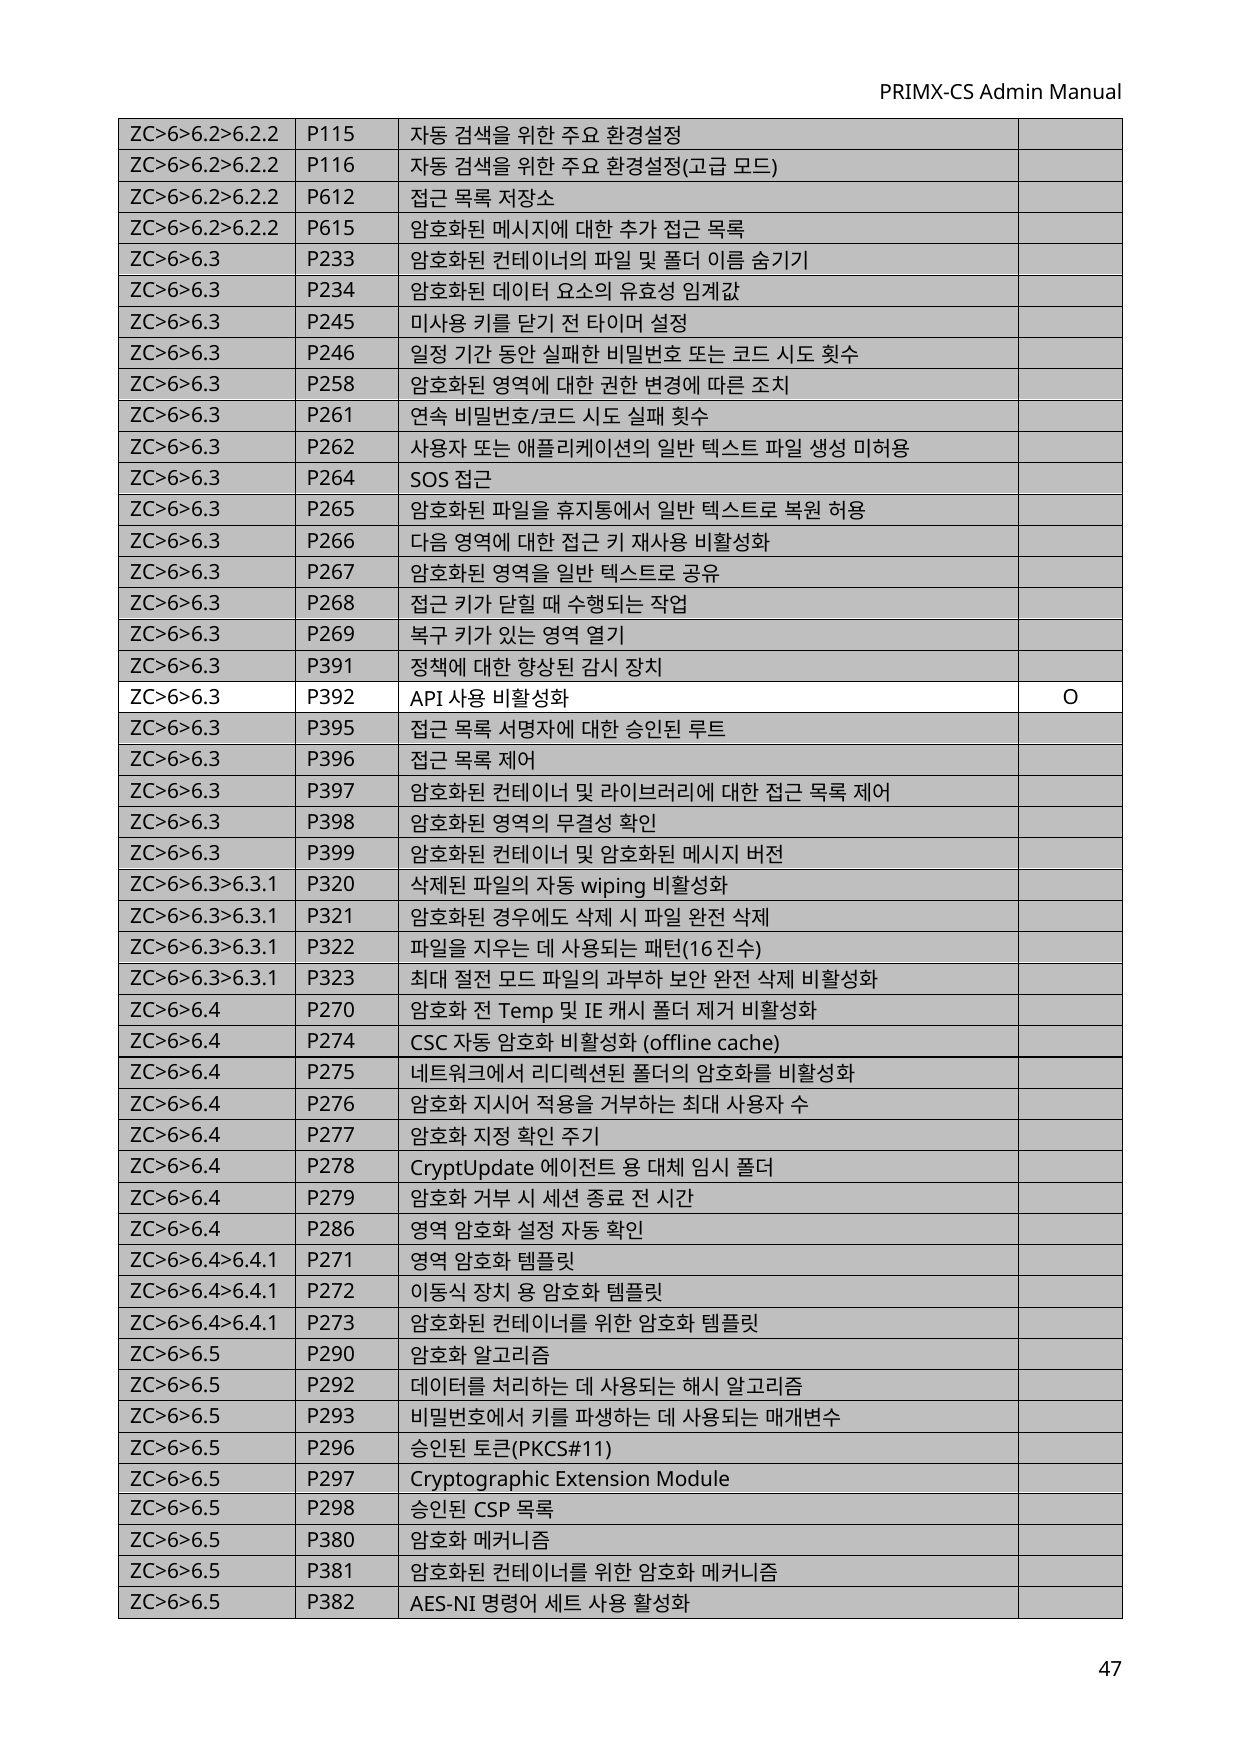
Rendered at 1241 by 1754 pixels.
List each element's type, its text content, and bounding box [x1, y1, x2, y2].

table_cell ZC>6>6.3 [119, 495, 295, 525]
table_cell ZC>6>6.4>6.4.1 [119, 1276, 295, 1307]
table_cell P262 [296, 432, 398, 462]
table_cell 데이터를 처리하는 데 사용되는 해시 알고리즘 [399, 1370, 1018, 1400]
table_cell 암호화 메커니즘 [399, 1525, 1018, 1555]
table_cell P381 [296, 1556, 398, 1586]
table_cell 자동 검색을 위한 주요 환경설정(고급 모드) [399, 150, 1018, 181]
table_cell [1019, 1245, 1122, 1275]
table_cell P264 [296, 463, 398, 493]
table_cell 암호화 거부 시 세션 종료 전 시간 [399, 1183, 1018, 1213]
table_cell P322 [296, 932, 398, 962]
table_cell [1019, 1183, 1122, 1213]
table_cell 비밀번호에서 키를 파생하는 데 사용되는 매개변수 [399, 1401, 1018, 1432]
table_cell [1019, 1339, 1122, 1369]
table_cell 삭제된 파일의 자동 wiping 비활성화 [399, 870, 1018, 900]
table_cell ZC>6>6.5 [119, 1401, 295, 1432]
table_cell [1019, 150, 1122, 181]
table_cell 접근 목록 제어 [399, 745, 1018, 775]
table_cell P286 [296, 1214, 398, 1244]
table_cell ZC>6>6.3>6.3.1 [119, 932, 295, 962]
table_cell ZC>6>6.4 [119, 995, 295, 1025]
table_cell ZC>6>6.3>6.3.1 [119, 901, 295, 931]
table_cell 최대 절전 모드 파일의 과부하 보안 완전 삭제 비활성화 [399, 964, 1018, 994]
table_cell P233 [296, 244, 398, 274]
table_cell P261 [296, 401, 398, 431]
table_cell P292 [296, 1370, 398, 1400]
table_cell P297 [296, 1464, 398, 1492]
table_cell [1019, 182, 1122, 212]
table_cell P612 [296, 182, 398, 212]
table_cell 접근 목록 저장소 [399, 182, 1018, 212]
table_cell 일정 기간 동안 실패한 비밀번호 또는 코드 시도 횟수 [399, 338, 1018, 368]
table_cell [1019, 1433, 1122, 1463]
table_cell ZC>6>6.3 [119, 401, 295, 431]
table_cell P399 [296, 838, 398, 868]
table_cell 암호화 전 Temp 및 IE 캐시 폴더 제거 비활성화 [399, 995, 1018, 1025]
table_cell [1019, 1058, 1122, 1088]
table_cell [1019, 244, 1122, 274]
table_cell ZC>6>6.5 [119, 1587, 295, 1618]
table_cell ZC>6>6.4 [119, 1120, 295, 1150]
table_cell P380 [296, 1525, 398, 1555]
table_cell 암호화된 컨테이너 및 라이브러리에 대한 접근 목록 제어 [399, 776, 1018, 806]
table_cell [1019, 526, 1122, 556]
table_cell [1019, 1214, 1122, 1244]
table_cell AES-NI 명령어 세트 사용 활성화 [399, 1587, 1018, 1618]
table_cell P296 [296, 1433, 398, 1463]
table_cell 이동식 장치 용 암호화 템플릿 [399, 1276, 1018, 1307]
table_cell [1019, 1370, 1122, 1400]
table_cell P298 [296, 1494, 398, 1524]
table_cell P268 [296, 588, 398, 618]
table_cell [1019, 870, 1122, 900]
table_cell P115 [296, 119, 398, 149]
table_cell 연속 비밀번호/코드 시도 실패 횟수 [399, 401, 1018, 431]
table_cell [1019, 964, 1122, 994]
table_cell ZC>6>6.4 [119, 1089, 295, 1119]
table_cell [1019, 995, 1122, 1025]
table_cell 암호화 지정 확인 주기 [399, 1120, 1018, 1150]
table_cell P321 [296, 901, 398, 931]
table_cell [1019, 1494, 1122, 1524]
table_cell P323 [296, 964, 398, 994]
table_cell ZC>6>6.5 [119, 1433, 295, 1463]
table_cell ZC>6>6.3 [119, 620, 295, 650]
table_cell 파일을 지우는 데 사용되는 패턴(16진수) [399, 932, 1018, 962]
table_cell 승인된 토큰(PKCS#11) [399, 1433, 1018, 1463]
table_cell 암호화된 컨테이너를 위한 암호화 템플릿 [399, 1308, 1018, 1338]
table_cell P276 [296, 1089, 398, 1119]
table_cell ZC>6>6.2>6.2.2 [119, 119, 295, 149]
table_cell 복구 키가 있는 영역 열기 [399, 620, 1018, 650]
table_cell P269 [296, 620, 398, 650]
table_cell ZC>6>6.4>6.4.1 [119, 1245, 295, 1275]
table_cell 정책에 대한 향상된 감시 장치 [399, 651, 1018, 681]
table_cell [1019, 838, 1122, 868]
table_cell ZC>6>6.5 [119, 1556, 295, 1586]
table_cell ZC>6>6.3 [119, 307, 295, 337]
table_cell 영역 암호화 템플릿 [399, 1245, 1018, 1275]
table_cell P265 [296, 495, 398, 525]
table_cell 사용자 또는 애플리케이션의 일반 텍스트 파일 생성 미허용 [399, 432, 1018, 462]
table_cell ZC>6>6.4 [119, 1151, 295, 1182]
table_cell ZC>6>6.3 [119, 838, 295, 868]
table_cell [1019, 1276, 1122, 1307]
table_cell 암호화된 컨테이너의 파일 및 폴더 이름 숨기기 [399, 244, 1018, 274]
table_cell 다음 영역에 대한 접근 키 재사용 비활성화 [399, 526, 1018, 556]
table_cell ZC>6>6.3 [119, 338, 295, 368]
table_cell [1019, 1089, 1122, 1119]
table_cell ZC>6>6.2>6.2.2 [119, 182, 295, 212]
table_cell 미사용 키를 닫기 전 타이머 설정 [399, 307, 1018, 337]
table_cell [1019, 713, 1122, 743]
table_cell P293 [296, 1401, 398, 1432]
table_cell [1019, 276, 1122, 306]
table_cell ZC>6>6.3 [119, 526, 295, 556]
table_cell 영역 암호화 설정 자동 확인 [399, 1214, 1018, 1244]
table_cell [1019, 1401, 1122, 1432]
table_cell ZC>6>6.4 [119, 1058, 295, 1088]
table_cell 접근 키가 닫힐 때 수행되는 작업 [399, 588, 1018, 618]
table_cell P395 [296, 713, 398, 743]
table_cell 암호화된 영역에 대한 권한 변경에 따른 조치 [399, 369, 1018, 399]
table_cell ZC>6>6.3 [119, 682, 295, 712]
table_cell ZC>6>6.3>6.3.1 [119, 870, 295, 900]
table_cell ZC>6>6.3 [119, 651, 295, 681]
table_cell P274 [296, 1026, 398, 1056]
table_cell [1019, 1556, 1122, 1586]
table_cell [1019, 495, 1122, 525]
table_cell P279 [296, 1183, 398, 1213]
table_cell ZC>6>6.3 [119, 713, 295, 743]
table_cell 승인된 CSP 목록 [399, 1494, 1018, 1524]
table_cell [1019, 1120, 1122, 1150]
table_cell P272 [296, 1276, 398, 1307]
table_cell [1019, 338, 1122, 368]
table_cell [1019, 369, 1122, 399]
table_cell ZC>6>6.3 [119, 588, 295, 618]
table_cell 암호화된 영역을 일반 텍스트로 공유 [399, 557, 1018, 587]
table_cell P290 [296, 1339, 398, 1369]
table_cell P398 [296, 807, 398, 837]
table_cell ZC>6>6.3 [119, 745, 295, 775]
table_cell ZC>6>6.2>6.2.2 [119, 150, 295, 181]
table_cell [1019, 588, 1122, 618]
table_cell P275 [296, 1058, 398, 1088]
table_cell O [1019, 682, 1122, 712]
table_cell ZC>6>6.3 [119, 244, 295, 274]
table_cell 암호화 알고리즘 [399, 1339, 1018, 1369]
table_cell P271 [296, 1245, 398, 1275]
table_cell 자동 검색을 위한 주요 환경설정 [399, 119, 1018, 149]
table_cell ZC>6>6.4 [119, 1026, 295, 1056]
table_cell [1019, 807, 1122, 837]
table_cell 네트워크에서 리디렉션된 폴더의 암호화를 비활성화 [399, 1058, 1018, 1088]
table_cell [1019, 557, 1122, 587]
table_cell ZC>6>6.3 [119, 776, 295, 806]
table_cell P397 [296, 776, 398, 806]
table_cell P277 [296, 1120, 398, 1150]
table_cell [1019, 651, 1122, 681]
table_cell 암호화된 컨테이너 및 암호화된 메시지 버전 [399, 838, 1018, 868]
table_cell P245 [296, 307, 398, 337]
table_cell 접근 목록 서명자에 대한 승인된 루트 [399, 713, 1018, 743]
table_cell ZC>6>6.4 [119, 1183, 295, 1213]
table_cell ZC>6>6.3 [119, 432, 295, 462]
table_cell P320 [296, 870, 398, 900]
table_cell ZC>6>6.4 [119, 1214, 295, 1244]
table_cell [1019, 1587, 1122, 1618]
table_cell P266 [296, 526, 398, 556]
table_cell [1019, 901, 1122, 931]
table_cell P258 [296, 369, 398, 399]
table_cell [1019, 1308, 1122, 1338]
table_cell 암호화된 컨테이너를 위한 암호화 메커니즘 [399, 1556, 1018, 1586]
table_cell ZC>6>6.3 [119, 463, 295, 493]
table_cell [1019, 463, 1122, 493]
table_cell ZC>6>6.5 [119, 1339, 295, 1369]
table_cell P392 [296, 682, 398, 712]
table_cell 암호화된 경우에도 삭제 시 파일 완전 삭제 [399, 901, 1018, 931]
table_cell P116 [296, 150, 398, 181]
table_cell Cryptographic Extension Module [399, 1464, 1018, 1492]
table_cell 암호화 지시어 적용을 거부하는 최대 사용자 수 [399, 1089, 1018, 1119]
table_cell CryptUpdate 에이전트 용 대체 임시 폴더 [399, 1151, 1018, 1182]
table_cell ZC>6>6.5 [119, 1370, 295, 1400]
table_cell P278 [296, 1151, 398, 1182]
table_cell [1019, 932, 1122, 962]
table_cell [1019, 1464, 1122, 1492]
table_cell [1019, 307, 1122, 337]
table_cell ZC>6>6.2>6.2.2 [119, 213, 295, 243]
table_cell [1019, 432, 1122, 462]
table_cell ZC>6>6.4>6.4.1 [119, 1308, 295, 1338]
table_cell ZC>6>6.5 [119, 1494, 295, 1524]
table_cell 암호화된 파일을 휴지통에서 일반 텍스트로 복원 허용 [399, 495, 1018, 525]
table_cell [1019, 1026, 1122, 1056]
table_cell [1019, 119, 1122, 149]
table_cell ZC>6>6.3 [119, 557, 295, 587]
table_cell ZC>6>6.3 [119, 807, 295, 837]
table_cell 암호화된 메시지에 대한 추가 접근 목록 [399, 213, 1018, 243]
table_cell [1019, 620, 1122, 650]
table_cell P270 [296, 995, 398, 1025]
table_cell ZC>6>6.3 [119, 276, 295, 306]
table_cell P234 [296, 276, 398, 306]
table_cell [1019, 745, 1122, 775]
table_cell P267 [296, 557, 398, 587]
table_cell P615 [296, 213, 398, 243]
table_cell SOS 접근 [399, 463, 1018, 493]
table_cell [1019, 1525, 1122, 1555]
table_cell ZC>6>6.3>6.3.1 [119, 964, 295, 994]
table_cell P396 [296, 745, 398, 775]
table_cell [1019, 776, 1122, 806]
table_cell ZC>6>6.3 [119, 369, 295, 399]
table_cell CSC 자동 암호화 비활성화 (offline cache) [399, 1026, 1018, 1056]
table_cell 암호화된 영역의 무결성 확인 [399, 807, 1018, 837]
table_cell P246 [296, 338, 398, 368]
table_cell 암호화된 데이터 요소의 유효성 임계값 [399, 276, 1018, 306]
table_cell ZC>6>6.5 [119, 1525, 295, 1555]
table_cell ZC>6>6.5 [119, 1464, 295, 1492]
table_cell [1019, 401, 1122, 431]
table_cell P391 [296, 651, 398, 681]
table_cell API 사용 비활성화 [399, 682, 1018, 712]
table_cell [1019, 213, 1122, 243]
table_cell P273 [296, 1308, 398, 1338]
table_cell P382 [296, 1587, 398, 1618]
table_cell [1019, 1151, 1122, 1182]
